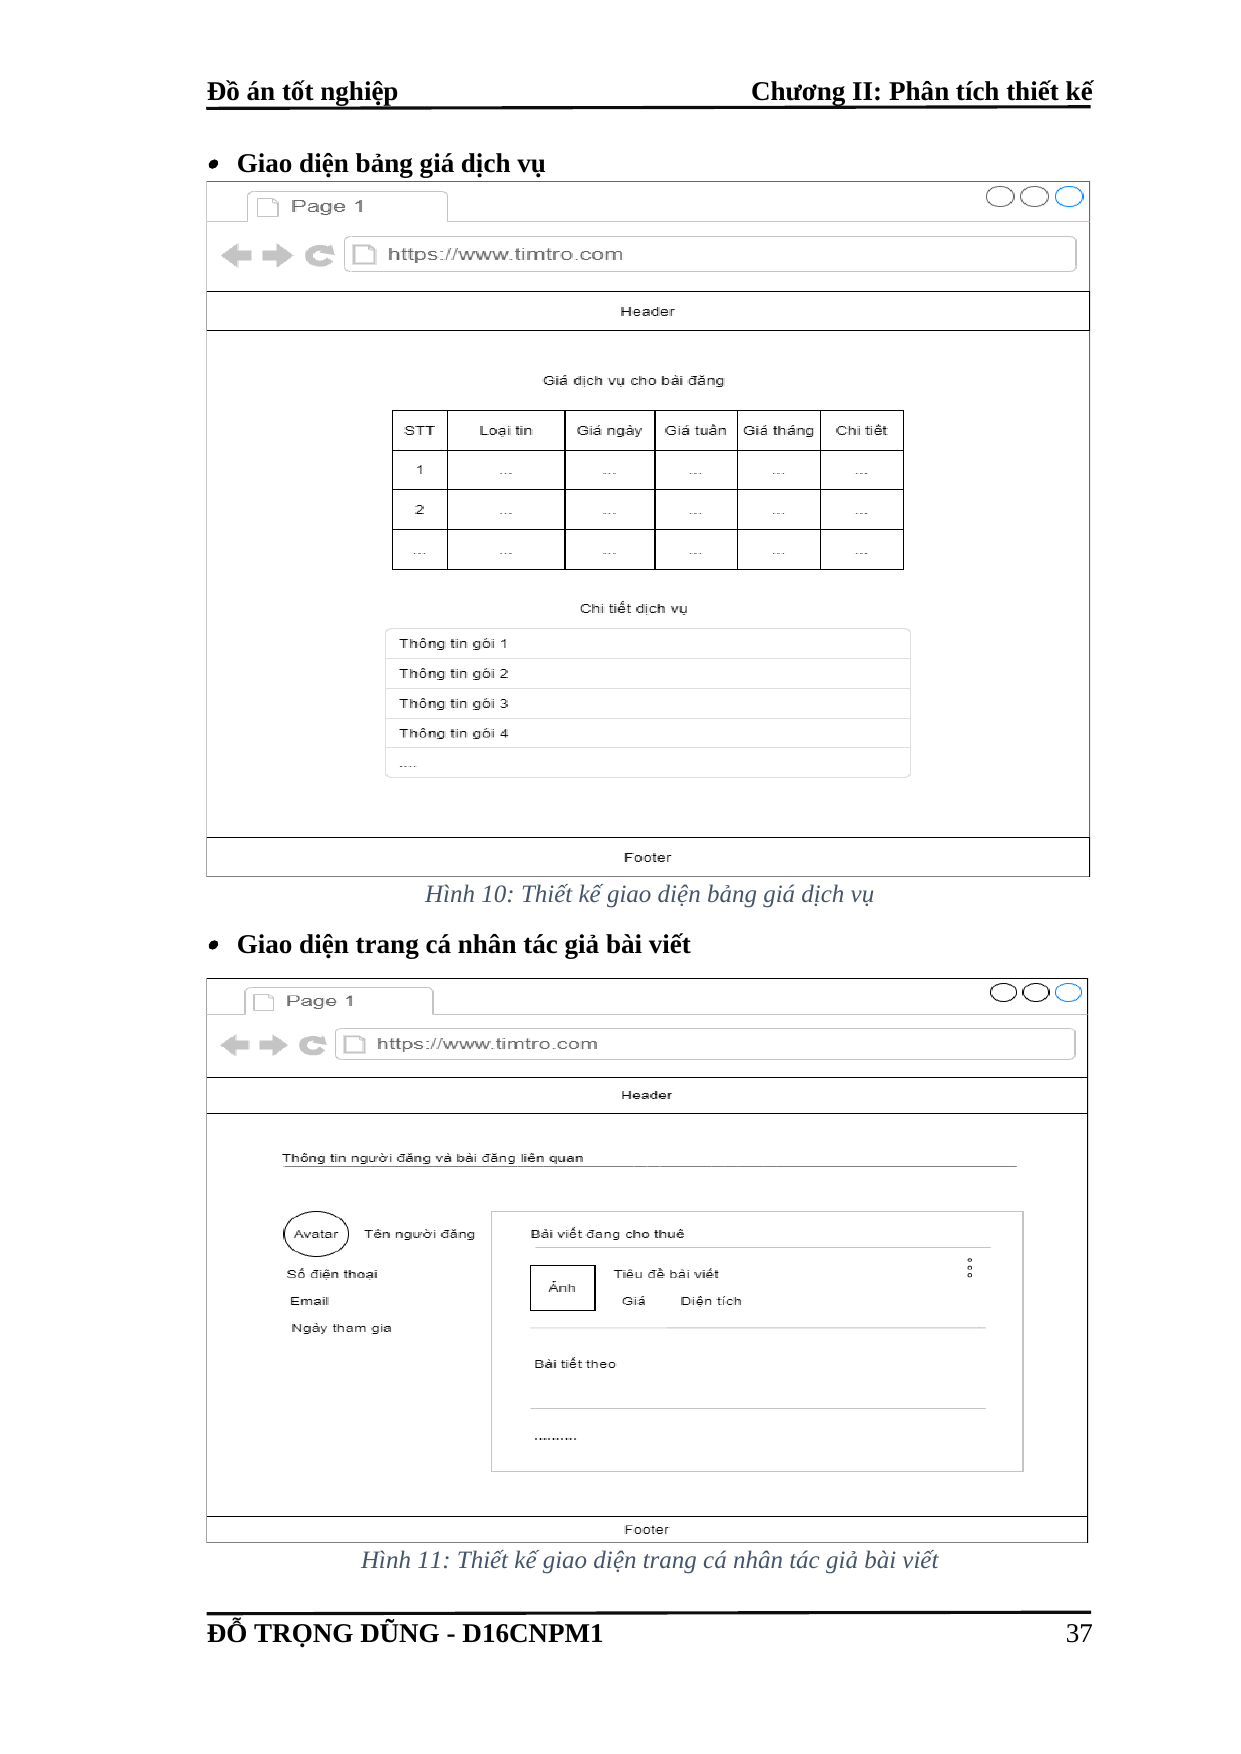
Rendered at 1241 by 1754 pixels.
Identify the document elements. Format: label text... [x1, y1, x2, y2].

list Giao diện trang cá nhân tác giả bài viết [207, 928, 1093, 959]
picture [206, 181, 1091, 877]
list Giao diện bảng giá dịch vụ [207, 148, 1093, 179]
picture [206, 978, 1089, 1543]
text Hình 10: Thiết kế giao diện bảng giá dịch vụ [207, 879, 1093, 907]
text Hình 11: Thiết kế giao diện trang cá nhân tác giả bài viết [207, 1545, 1093, 1574]
